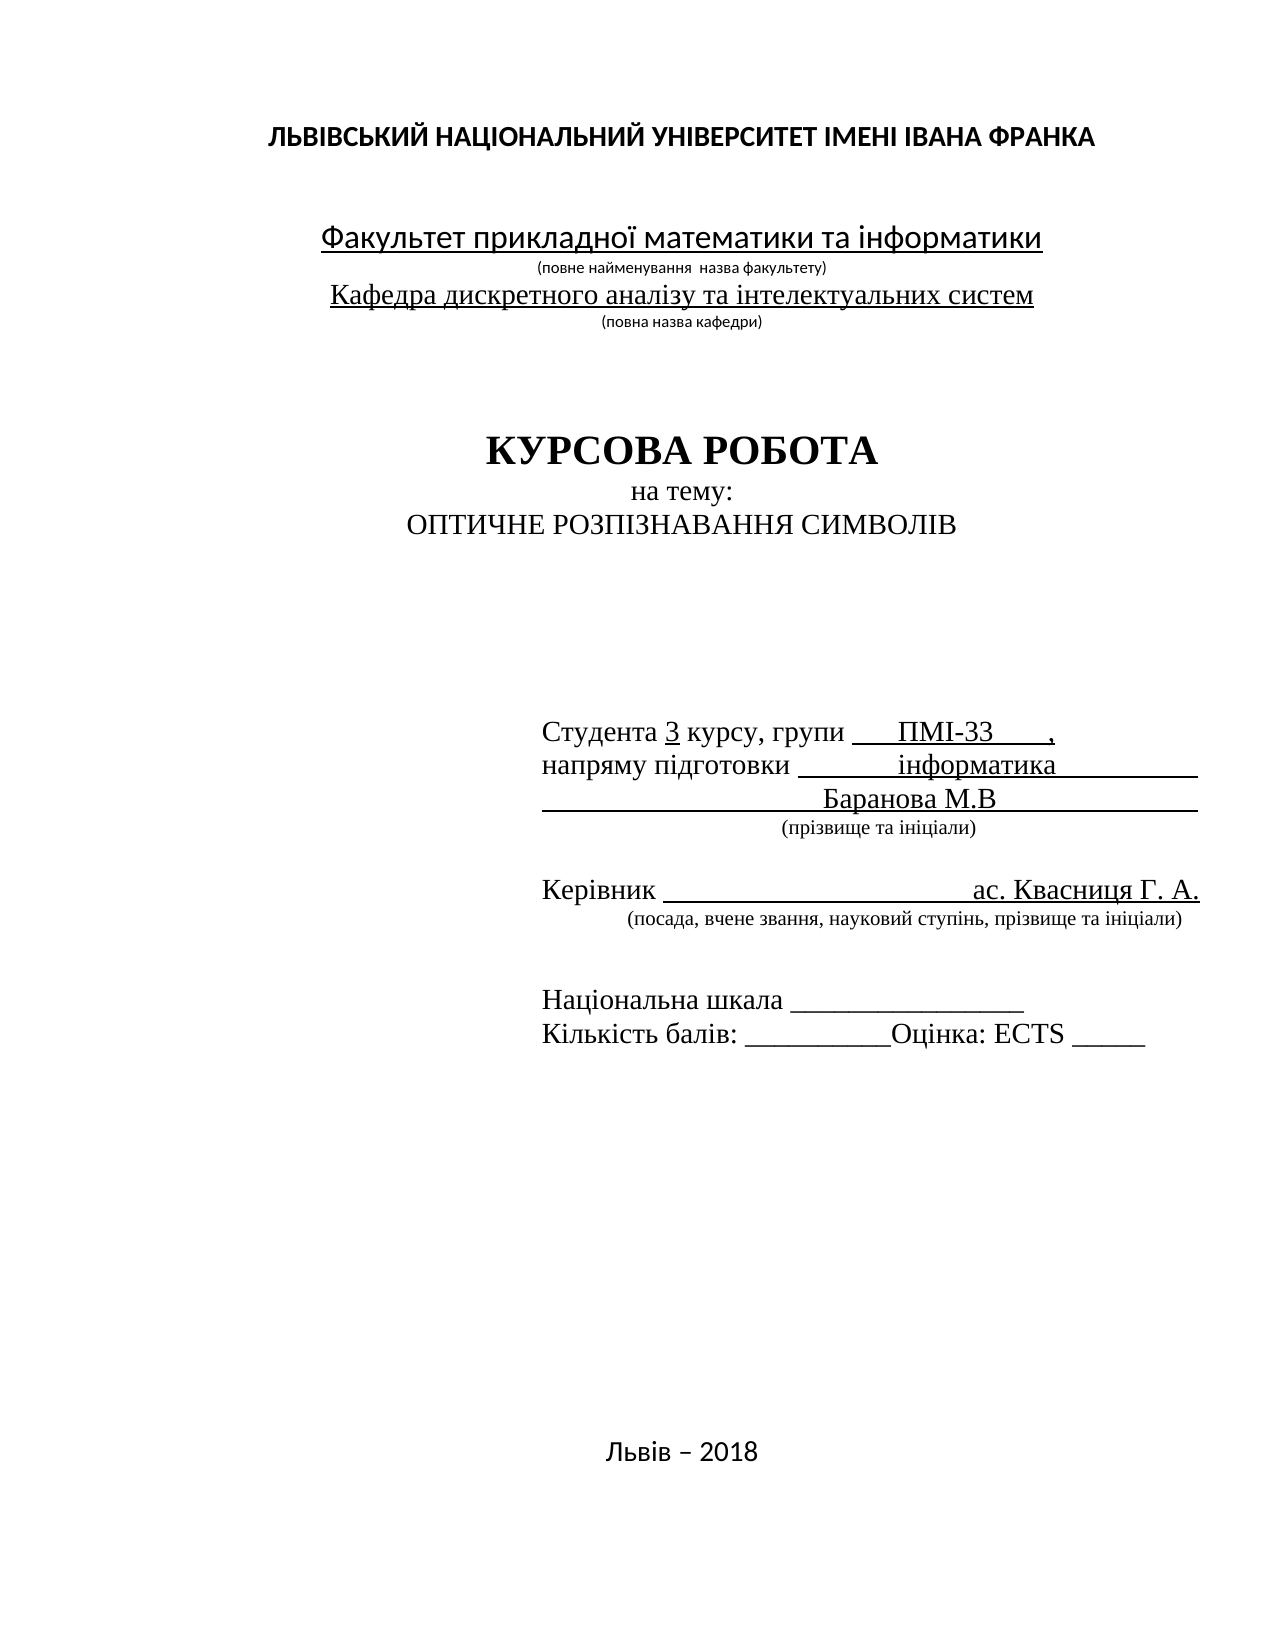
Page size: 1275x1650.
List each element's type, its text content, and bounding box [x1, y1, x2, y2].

text Керівник ас. Квасниця Г. А. [542, 872, 1216, 906]
text напряму підготовки інформатика [542, 747, 1216, 781]
text Львів – 2018 [148, 1433, 1216, 1469]
text Факультет прикладної математики та інформатики [148, 216, 1216, 257]
text КУРСОВА РОБОТА [148, 425, 1216, 473]
text Студента 3 курсу, групи ПМІ-33 , [542, 714, 1216, 747]
text на тему: [148, 473, 1216, 507]
text (повна назва кафедри) [148, 311, 1216, 331]
text Національна шкала ________________ [542, 982, 1216, 1016]
text Кафедра дискретного аналізу та інтелектуальних систем [148, 277, 1216, 311]
text Кількість балів: __________Оцінка: ECTS _____ [542, 1016, 1216, 1049]
text ОПТИЧНЕ РОЗПІЗНАВАННЯ СИМВОЛІВ [148, 507, 1216, 540]
text (повне найменування назва факультету) [148, 257, 1216, 277]
text (посада, вчене звання, науковий ступінь, прізвище та ініціали) [542, 906, 1216, 930]
text Баранова М.В [542, 781, 1216, 814]
text ЛЬВІВСЬКИЙ НАЦІОНАЛЬНИЙ УНІВЕРСИТЕТ ІМЕНІ ІВАНА ФРАНКА [148, 118, 1216, 154]
text (прізвище та ініціали) [542, 814, 1216, 839]
